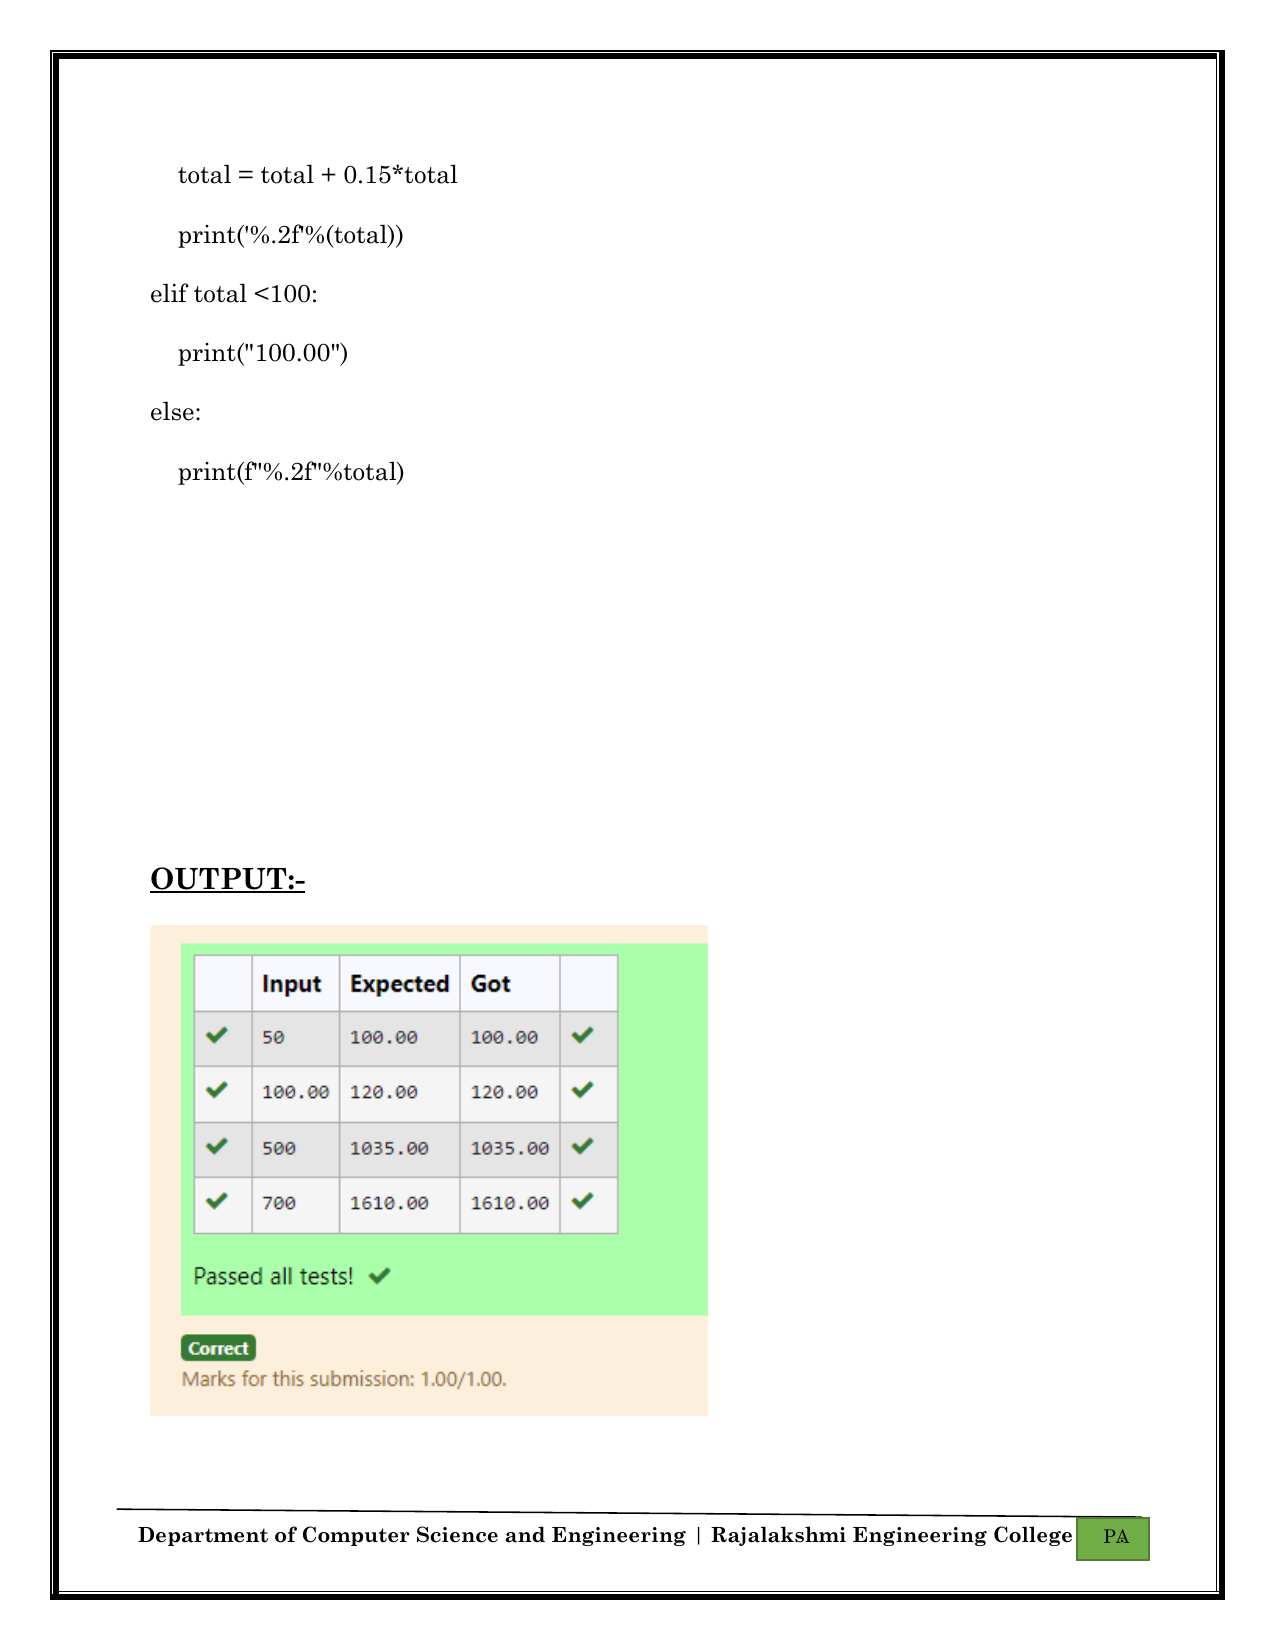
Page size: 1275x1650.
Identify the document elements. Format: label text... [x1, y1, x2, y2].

picture [150, 925, 708, 1416]
text print('%.2f'%(total)) [150, 218, 1125, 248]
text print("100.00") [150, 337, 1125, 367]
text OUTPUT:- [150, 861, 1125, 896]
text elif total <100: [150, 278, 1125, 308]
text print(f"%.2f"%total) [150, 455, 1125, 486]
text total = total + 0.15*total [150, 159, 1125, 189]
text else: [150, 396, 1125, 426]
